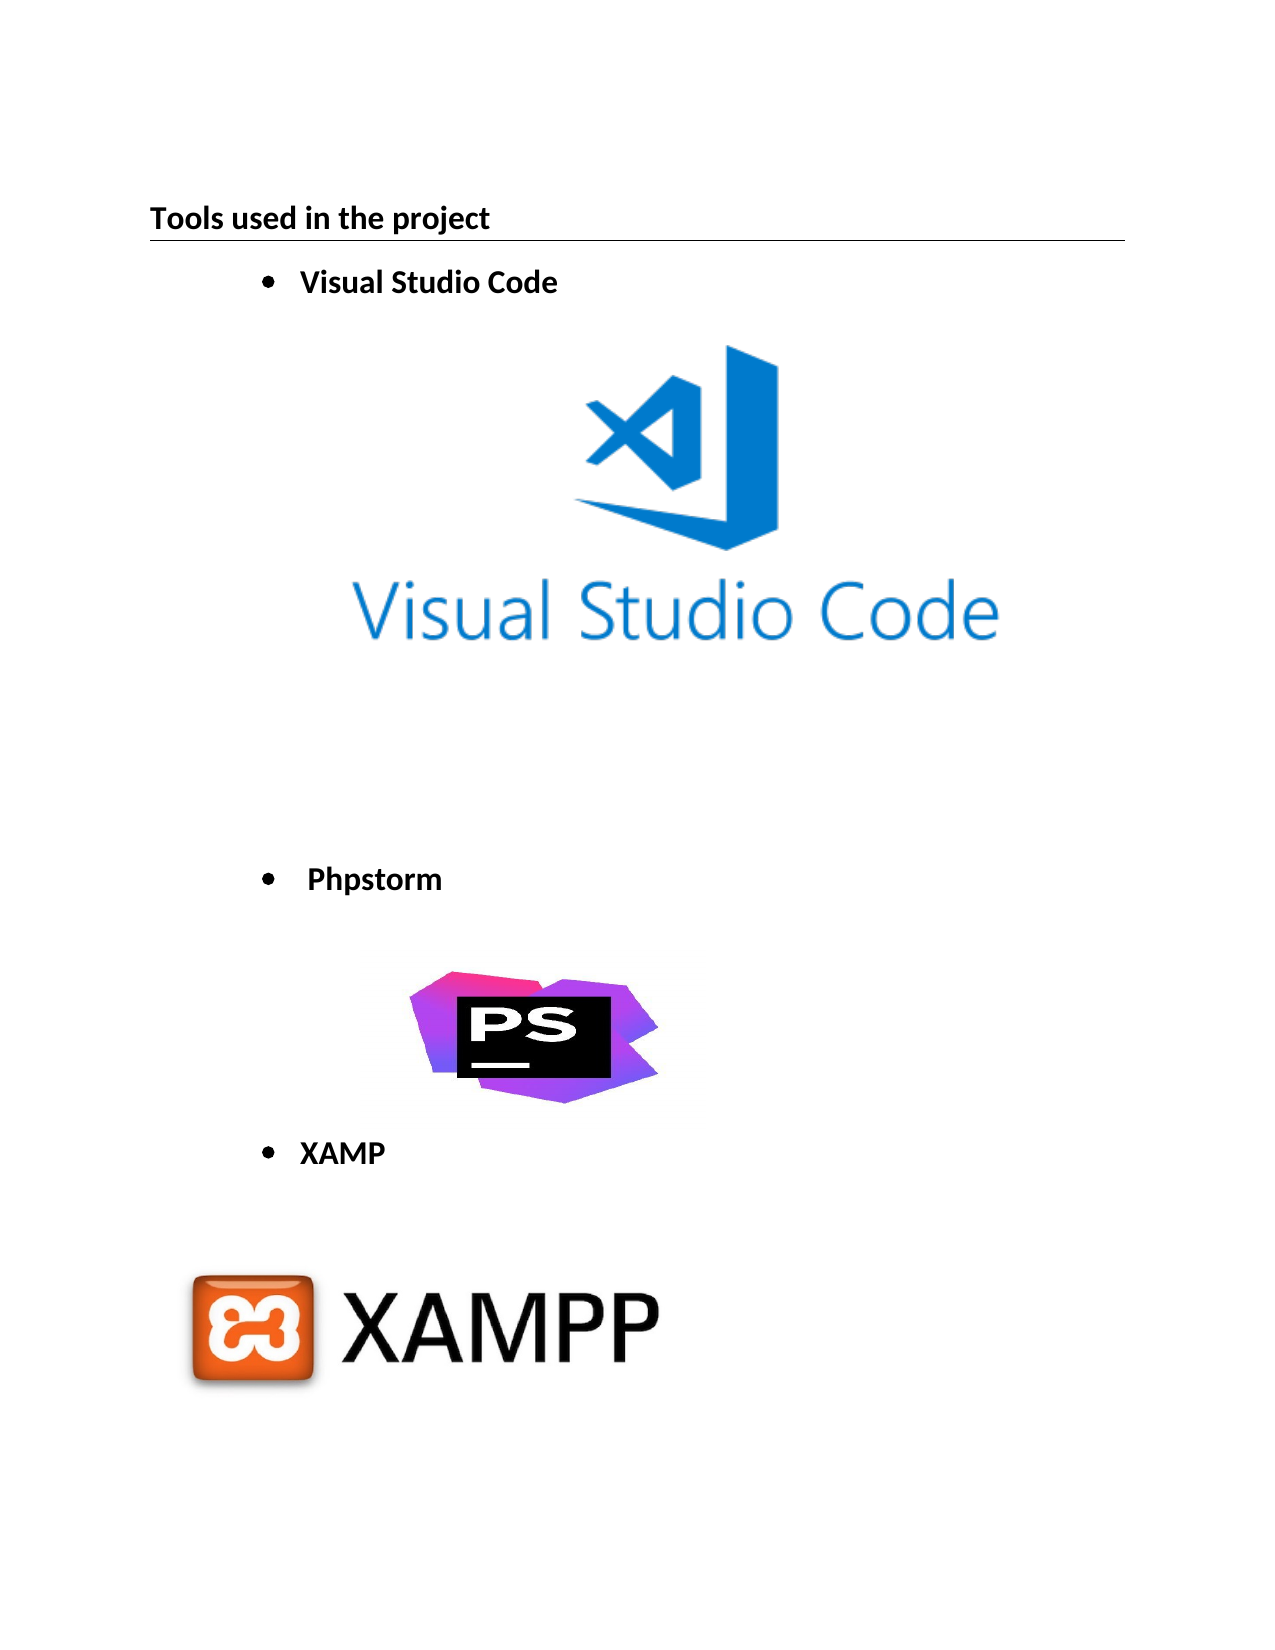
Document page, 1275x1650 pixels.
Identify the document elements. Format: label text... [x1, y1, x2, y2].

text Tools used in the project [150, 197, 1125, 240]
list XAMP [262, 1132, 1125, 1172]
list Visual Studio Code [262, 261, 1125, 302]
picture [157, 1192, 692, 1454]
picture [300, 305, 1050, 681]
list Phpstorm [262, 858, 1125, 899]
picture [360, 946, 707, 1129]
